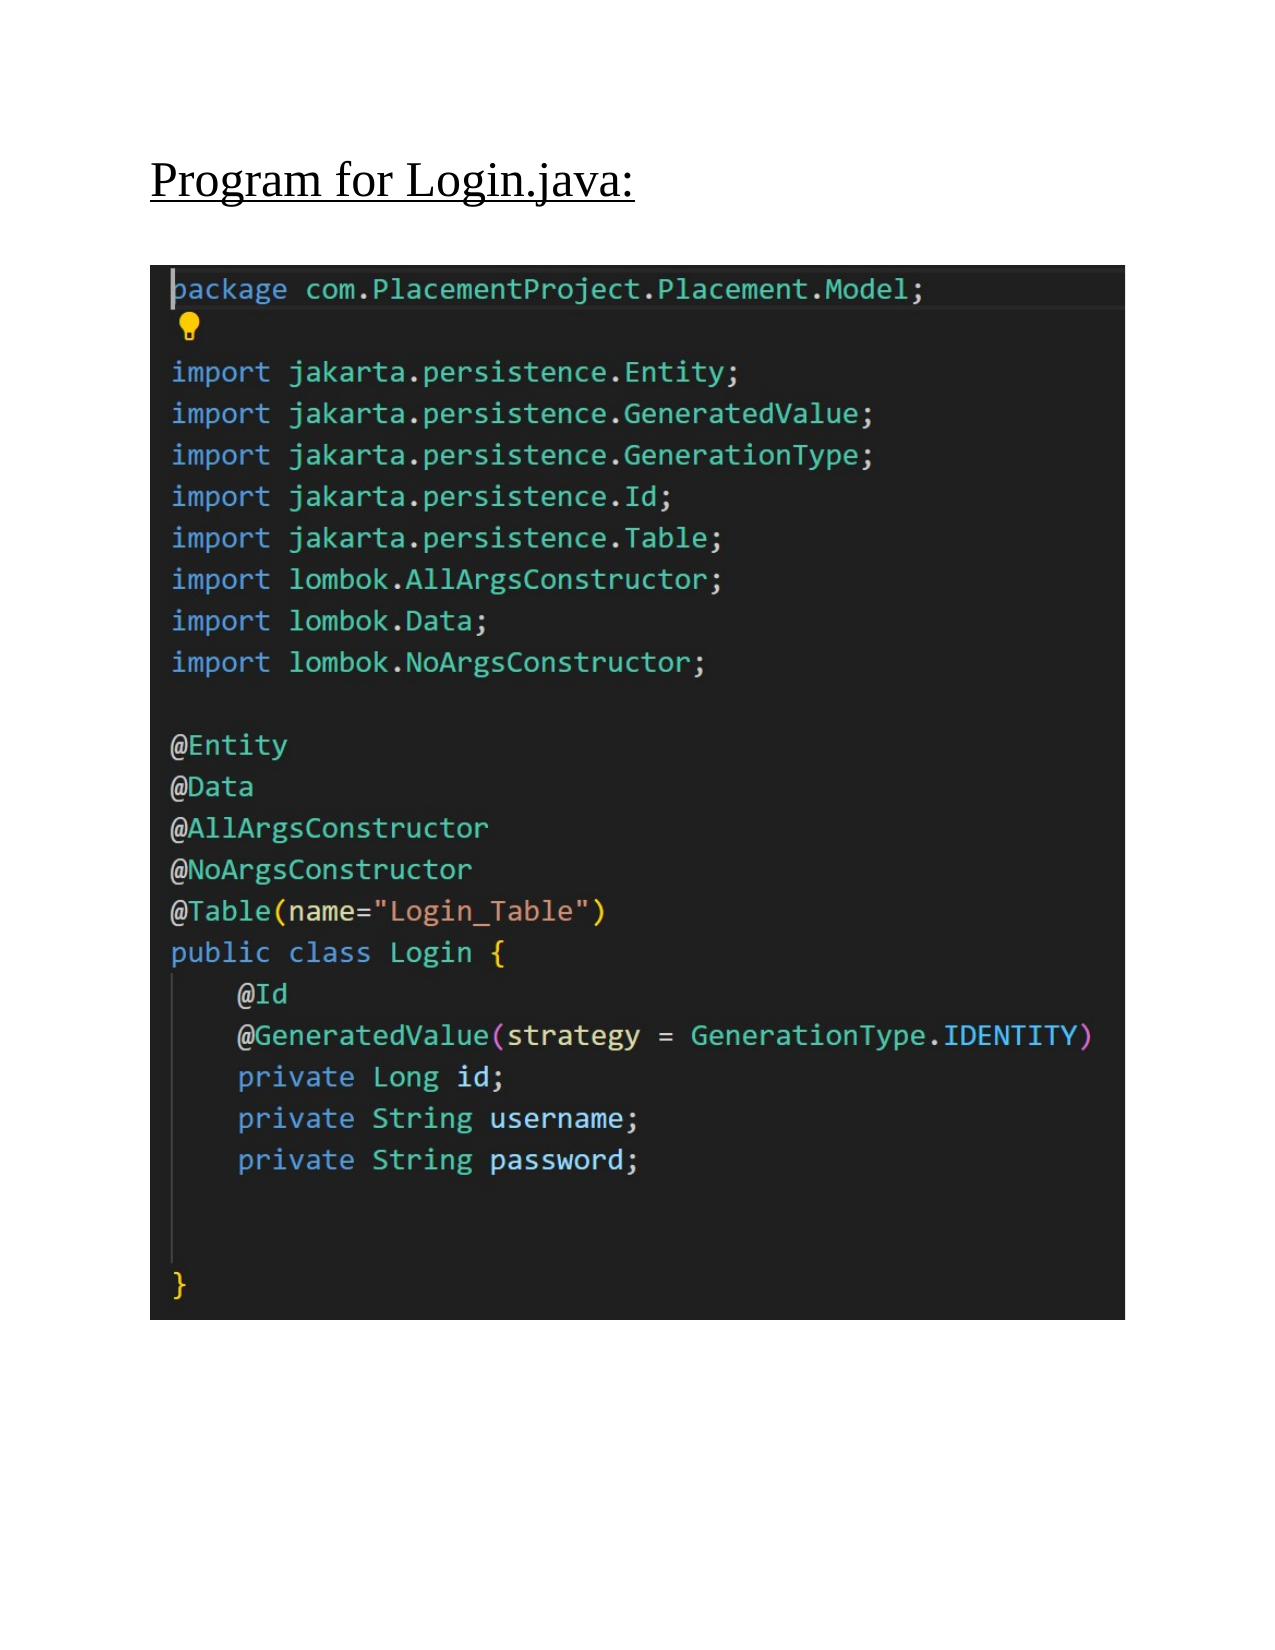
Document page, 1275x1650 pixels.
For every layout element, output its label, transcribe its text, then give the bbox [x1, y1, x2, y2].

picture [150, 265, 1125, 1320]
text Program for Login.java: [150, 150, 1125, 207]
